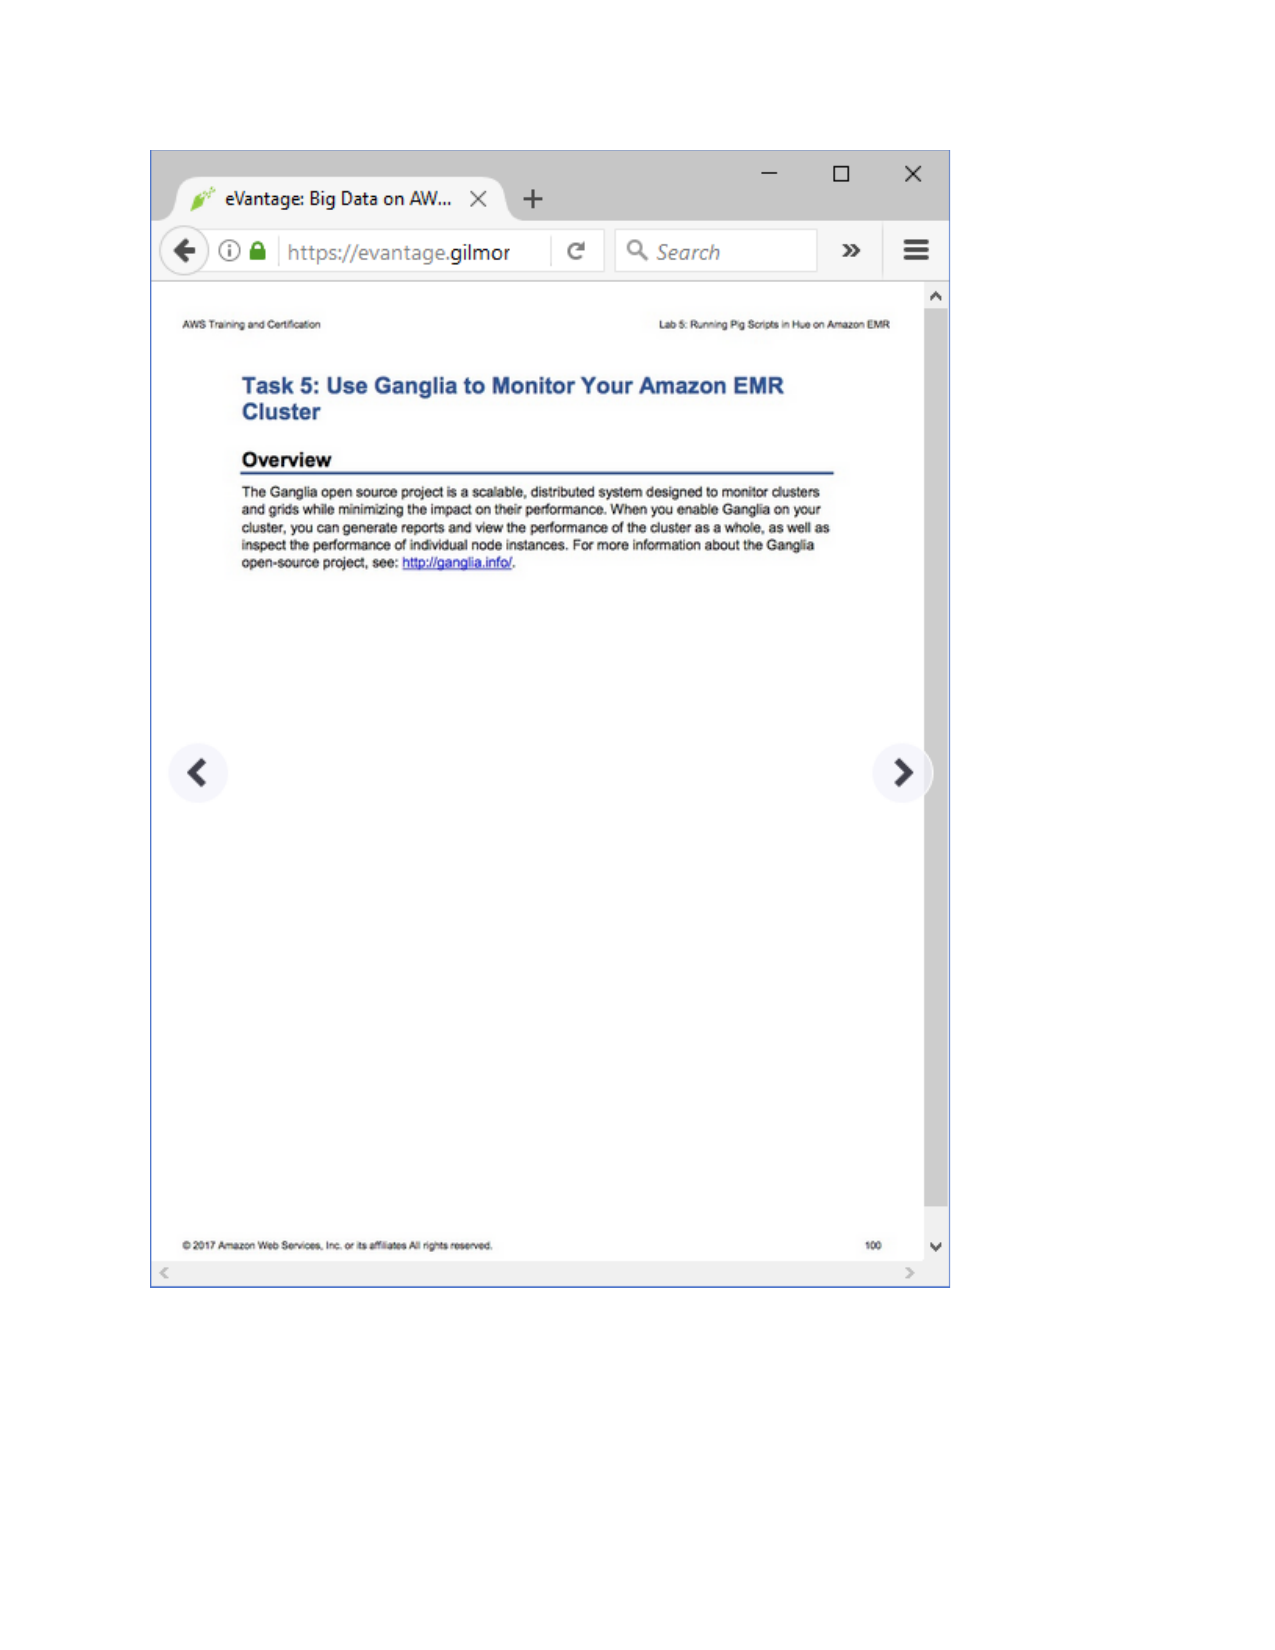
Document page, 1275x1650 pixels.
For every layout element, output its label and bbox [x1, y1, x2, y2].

picture [150, 150, 951, 1288]
